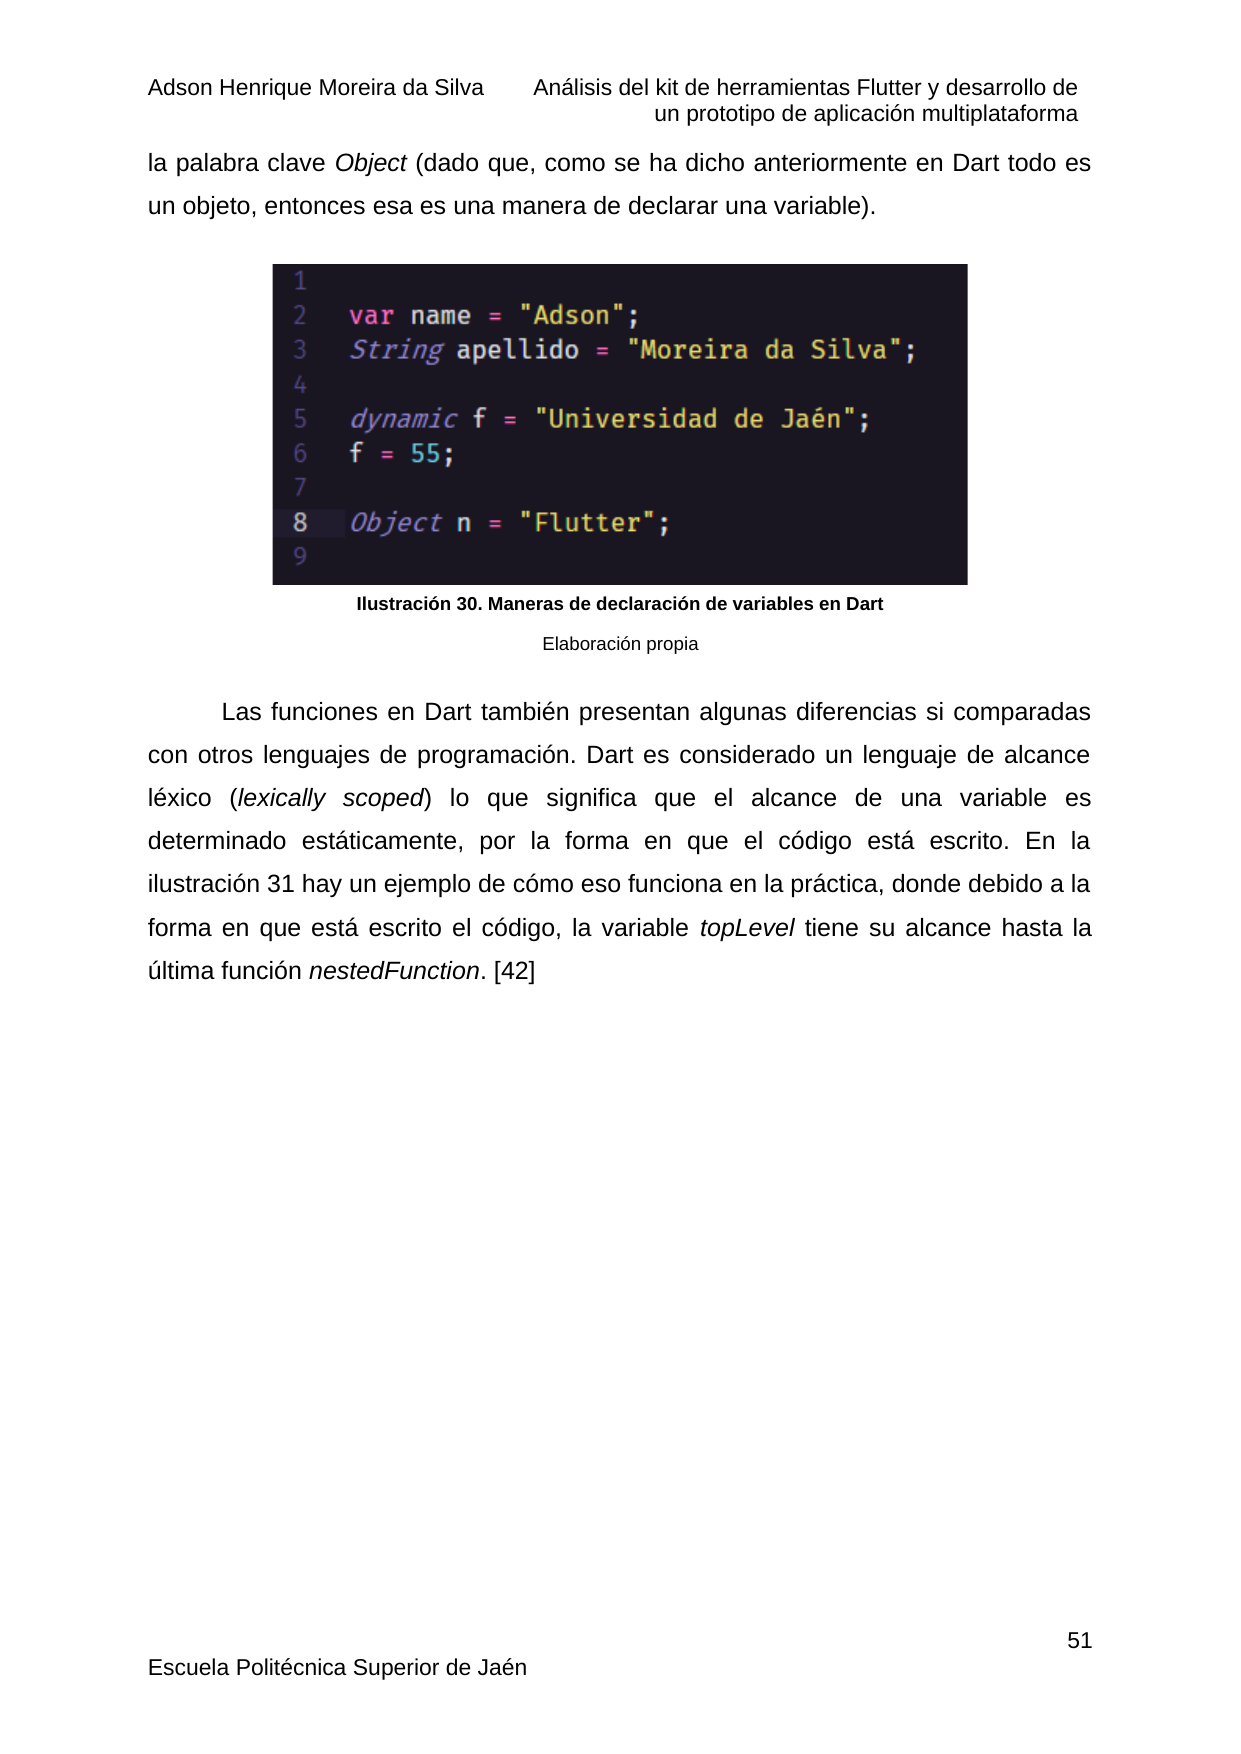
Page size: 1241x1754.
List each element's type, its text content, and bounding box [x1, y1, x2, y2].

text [148, 148, 1092, 349]
text Las funciones en Dart también presentan algunas diferencias si comparadas con otros lenguajes de programación. Dart es considerado un lenguaje de alcance léxico (lexically scoped) lo que significa que el alcance de una variable es determinado estáticamente, por la forma en que el código está escrito. En la ilustración 31 hay un ejemplo de cómo eso funciona en la práctica, donde debido a la forma en que está escrito el código, la variable topLevel tiene su alcance hasta la última función nestedFunction. [42] [148, 826, 1092, 1114]
picture [272, 393, 968, 714]
